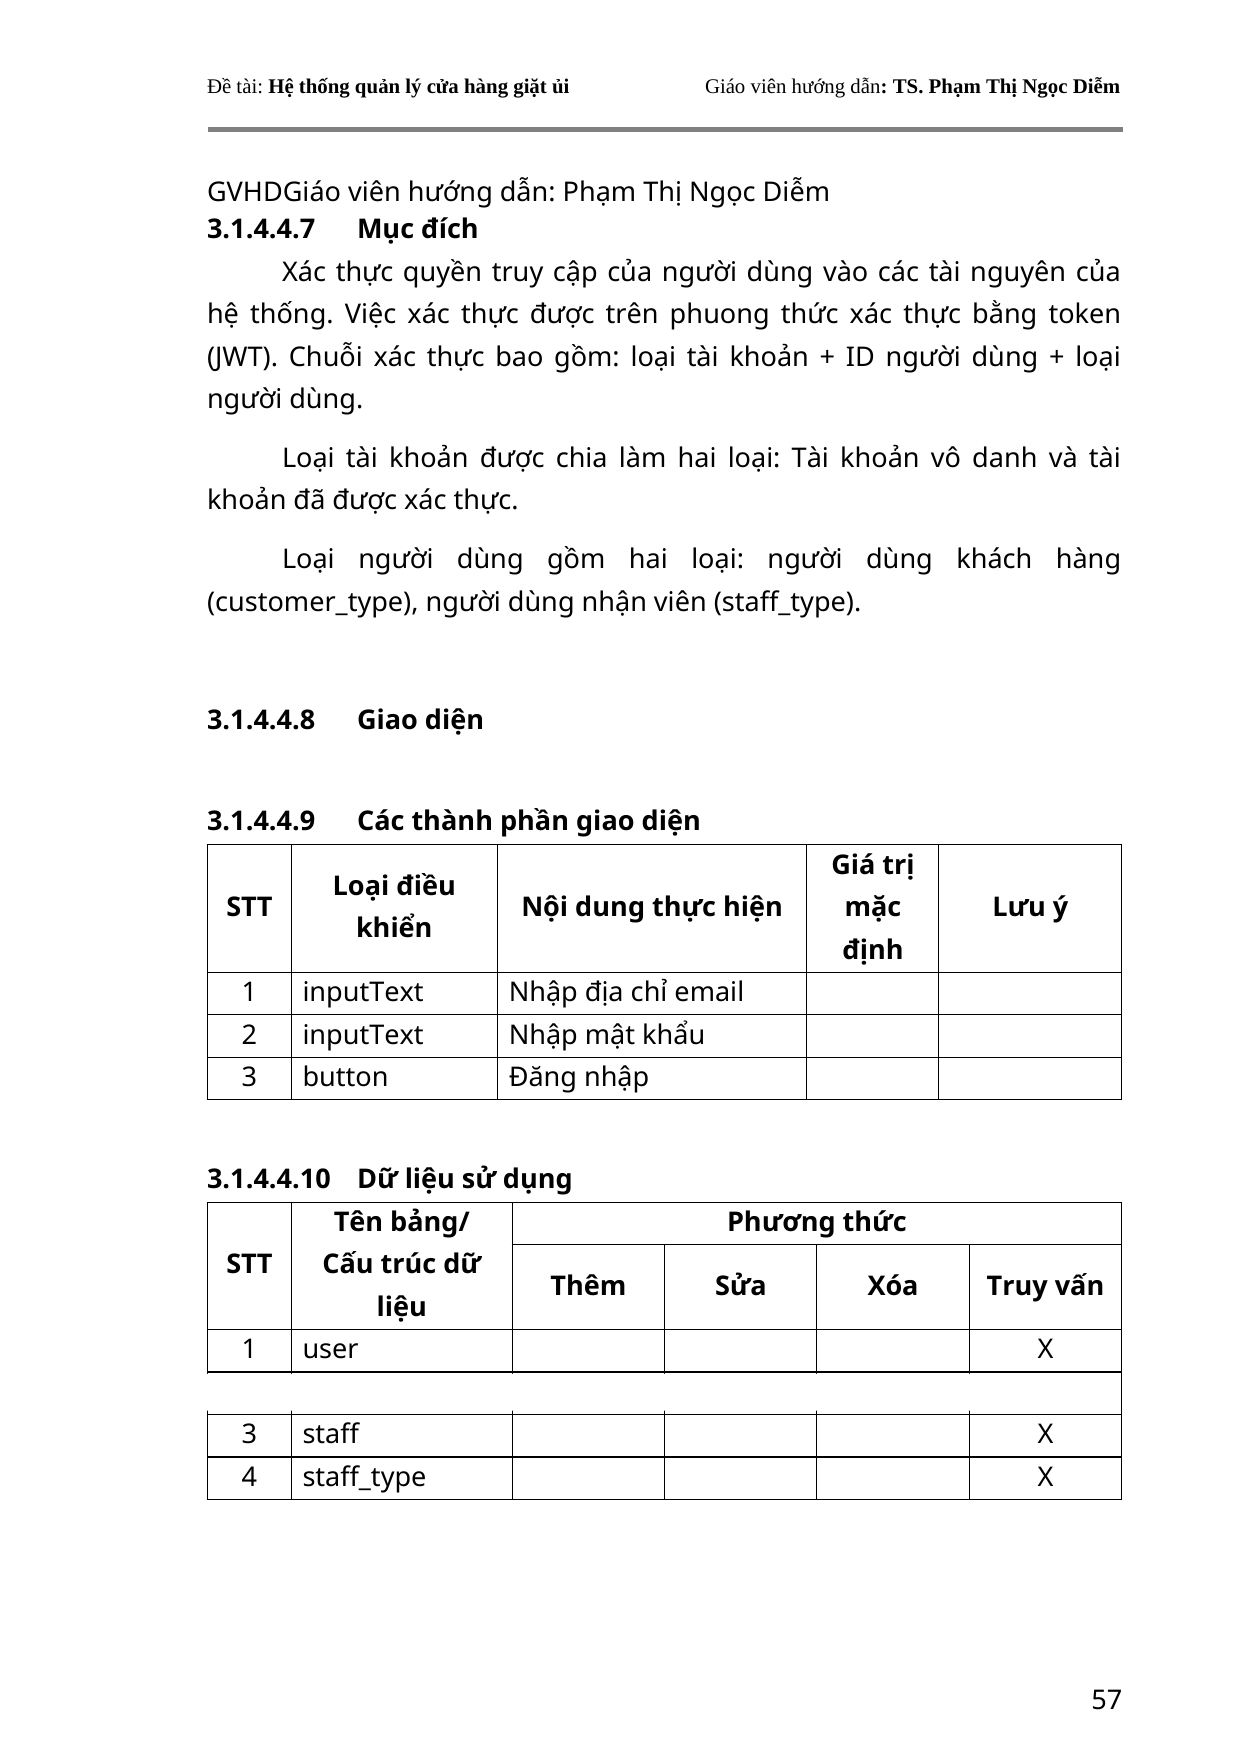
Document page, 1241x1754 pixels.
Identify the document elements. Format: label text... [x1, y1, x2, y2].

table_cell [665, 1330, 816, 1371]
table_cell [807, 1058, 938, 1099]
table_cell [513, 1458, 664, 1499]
subtitle Các thành phần giao diện [207, 802, 1122, 839]
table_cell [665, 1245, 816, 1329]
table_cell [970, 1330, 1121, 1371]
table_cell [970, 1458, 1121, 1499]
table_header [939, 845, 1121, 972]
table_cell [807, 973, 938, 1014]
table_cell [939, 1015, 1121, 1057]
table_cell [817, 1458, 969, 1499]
text Xác thực quyền truy cập của người dùng vào các tài nguyên của hệ thống. Việc xác thực được trên phuong thức xác thực bằng token (JWT). Chuỗi xác thực bao gồm: loại tài khoản + ID người dùng + loại người dùng. [207, 252, 1122, 416]
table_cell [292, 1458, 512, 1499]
text Loại tài khoản được chia làm hai loại: Tài khoản vô danh và tài khoản đã được xác thực. [207, 438, 1122, 518]
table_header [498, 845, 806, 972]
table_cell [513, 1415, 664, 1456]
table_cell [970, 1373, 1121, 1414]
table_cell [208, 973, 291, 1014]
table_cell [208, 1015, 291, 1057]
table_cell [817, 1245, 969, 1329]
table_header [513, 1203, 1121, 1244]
subtitle Dữ liệu sử dụng [207, 1159, 1122, 1196]
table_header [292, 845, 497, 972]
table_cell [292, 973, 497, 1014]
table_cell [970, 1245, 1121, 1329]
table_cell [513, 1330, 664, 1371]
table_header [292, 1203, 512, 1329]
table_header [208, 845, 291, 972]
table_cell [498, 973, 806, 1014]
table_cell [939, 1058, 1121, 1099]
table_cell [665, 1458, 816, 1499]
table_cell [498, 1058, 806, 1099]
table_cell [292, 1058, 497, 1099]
subtitle Mục đích [207, 210, 1122, 247]
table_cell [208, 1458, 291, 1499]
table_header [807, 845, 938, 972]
subtitle Giao diện [207, 700, 1122, 737]
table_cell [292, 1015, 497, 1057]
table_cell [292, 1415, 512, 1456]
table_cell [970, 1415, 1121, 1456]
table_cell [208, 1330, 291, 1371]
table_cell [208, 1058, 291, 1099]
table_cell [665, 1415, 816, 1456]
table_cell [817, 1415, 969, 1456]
text Loại người dùng gồm hai loại: người dùng khách hàng (customer_type), người dùng nhận viên (staff_type). [207, 540, 1122, 619]
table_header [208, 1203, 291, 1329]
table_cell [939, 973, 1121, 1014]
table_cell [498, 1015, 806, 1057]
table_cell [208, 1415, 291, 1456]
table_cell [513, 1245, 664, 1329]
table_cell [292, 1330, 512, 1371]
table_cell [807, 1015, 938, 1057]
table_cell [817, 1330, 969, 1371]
